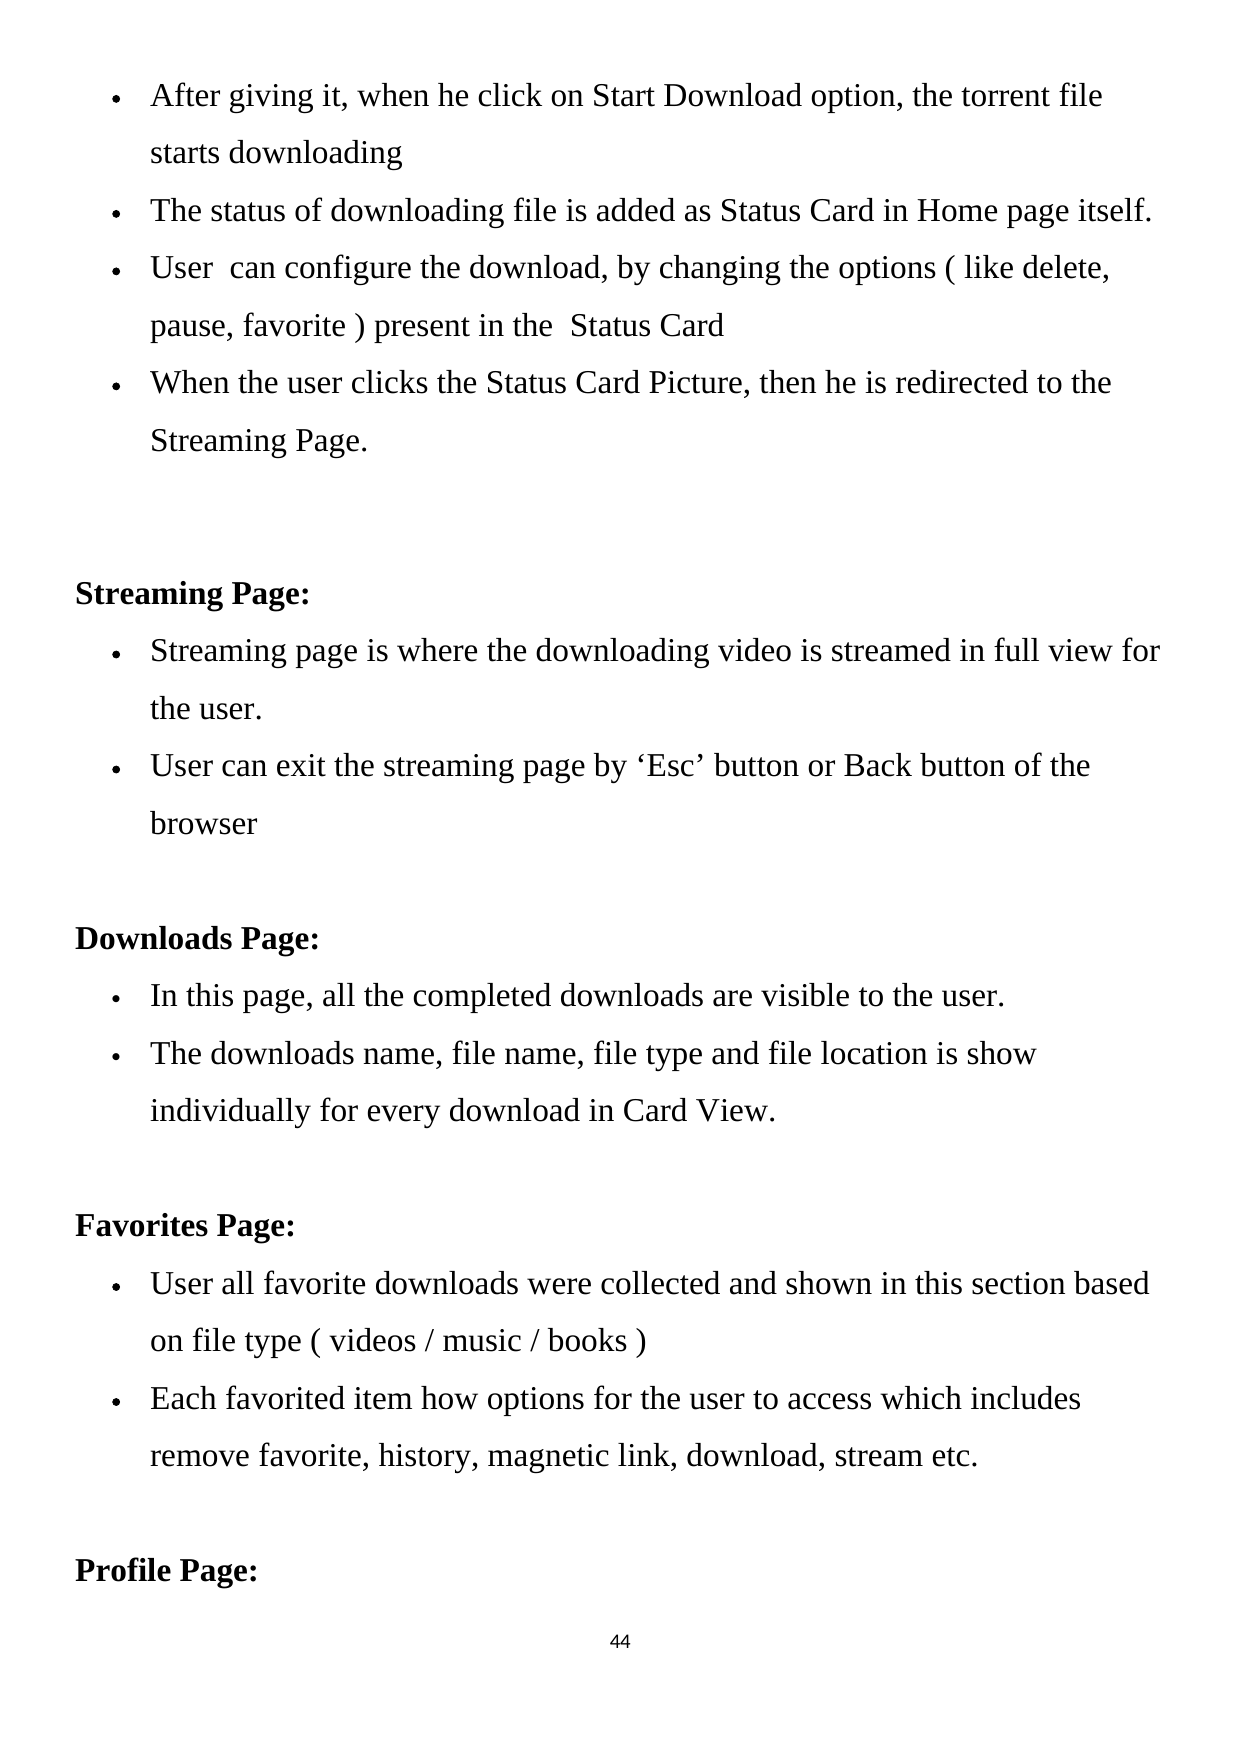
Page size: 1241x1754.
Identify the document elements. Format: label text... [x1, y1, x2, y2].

list The status of downloading file is added as Status Card in Home page itself. [112, 190, 1165, 228]
text Downloads Page: [75, 918, 1165, 956]
list The downloads name, file name, file type and file location is show individually for every download in Card View. [112, 1033, 1165, 1129]
list User all favorite downloads were collected and shown in this section based on file type ( videos / music / books ) [112, 1263, 1165, 1359]
list When the user clicks the Status Card Picture, then he is redirected to the Streaming Page. [112, 362, 1165, 458]
list Each favorited item how options for the user to access which includes remove favorite, history, magnetic link, download, stream etc. [112, 1378, 1165, 1474]
list After giving it, when he click on Start Download option, the torrent file starts downloading [112, 75, 1165, 171]
text Favorites Page: [75, 1206, 1165, 1244]
list User can configure the download, by changing the options ( like delete, pause, favorite ) present in the Status Card [112, 247, 1165, 343]
text Streaming Page: [75, 573, 1165, 611]
list User can exit the streaming page by ‘Esc’ button or Back button of the browser [112, 746, 1165, 841]
text Profile Page: [75, 1551, 1165, 1589]
list Streaming page is where the downloading video is streamed in full view for the user. [112, 631, 1165, 726]
list In this page, all the completed downloads are visible to the user. [112, 976, 1165, 1014]
